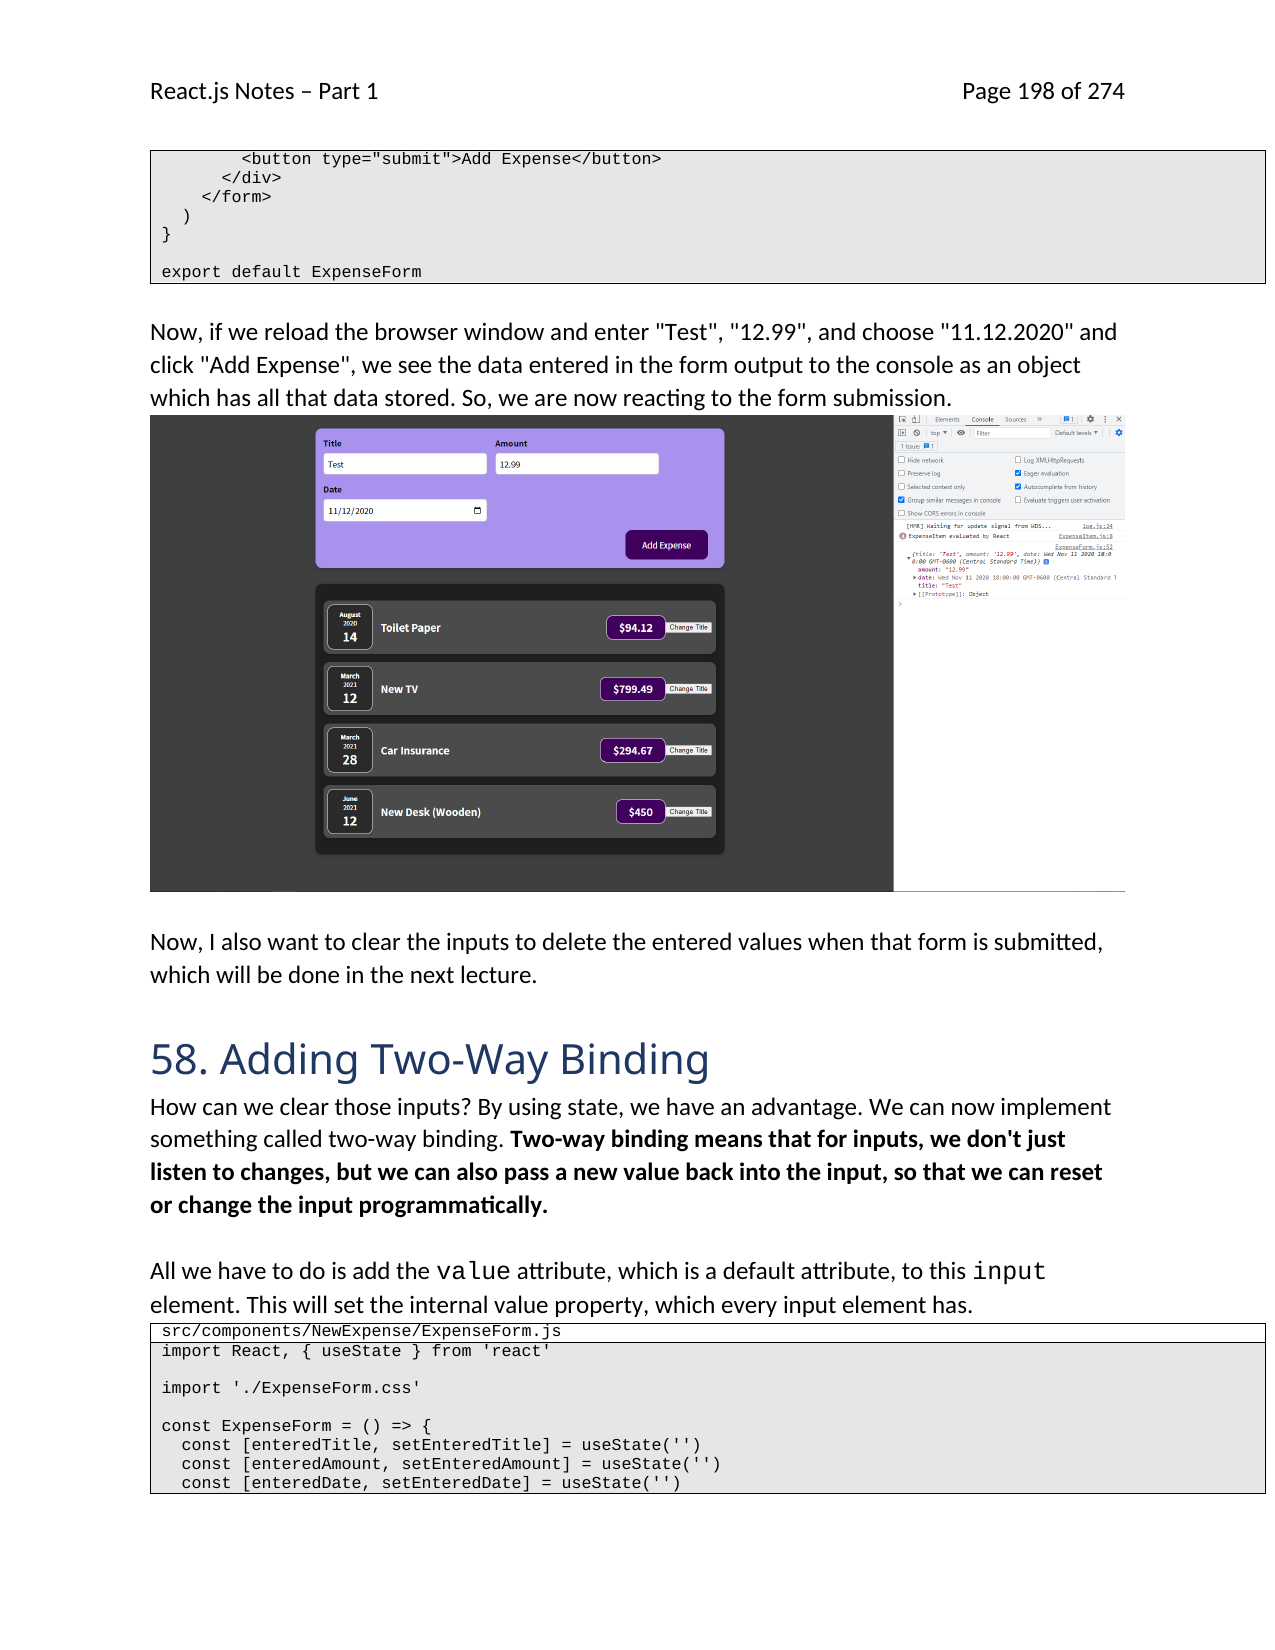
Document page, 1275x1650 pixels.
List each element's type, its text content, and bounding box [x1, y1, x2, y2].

text Now, I also want to clear the inputs to delete the entered values when that form is submitted, which will be done in the next lecture. [150, 927, 1125, 990]
table_header src/components/NewExpense/ExpenseForm.js [151, 1324, 1265, 1342]
text How can we clear those inputs? By using state, we have an advantage. We can now implement something called two-way binding. Two-way binding means that for inputs, we don't just listen to changes, but we can also pass a new value back into the input, so that we can reset or change the input programmatically. [150, 1091, 1125, 1220]
text Now, if we reload the browser window and enter "Test", "12.99", and choose "11.12.2020" and click "Add Expense", we see the data entered in the form output to the console as an object which has all that data stored. So, we are now reacting to the form submission. [150, 316, 1125, 413]
text All we have to do is add the value attribute, which is a default attribute, to this input element. This will set the internal value property, which every input element has. [150, 1255, 1125, 1320]
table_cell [151, 1343, 1265, 1493]
picture [150, 415, 1125, 892]
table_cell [151, 151, 1265, 282]
subtitle 58. Adding Two-Way Binding [150, 1029, 1125, 1086]
